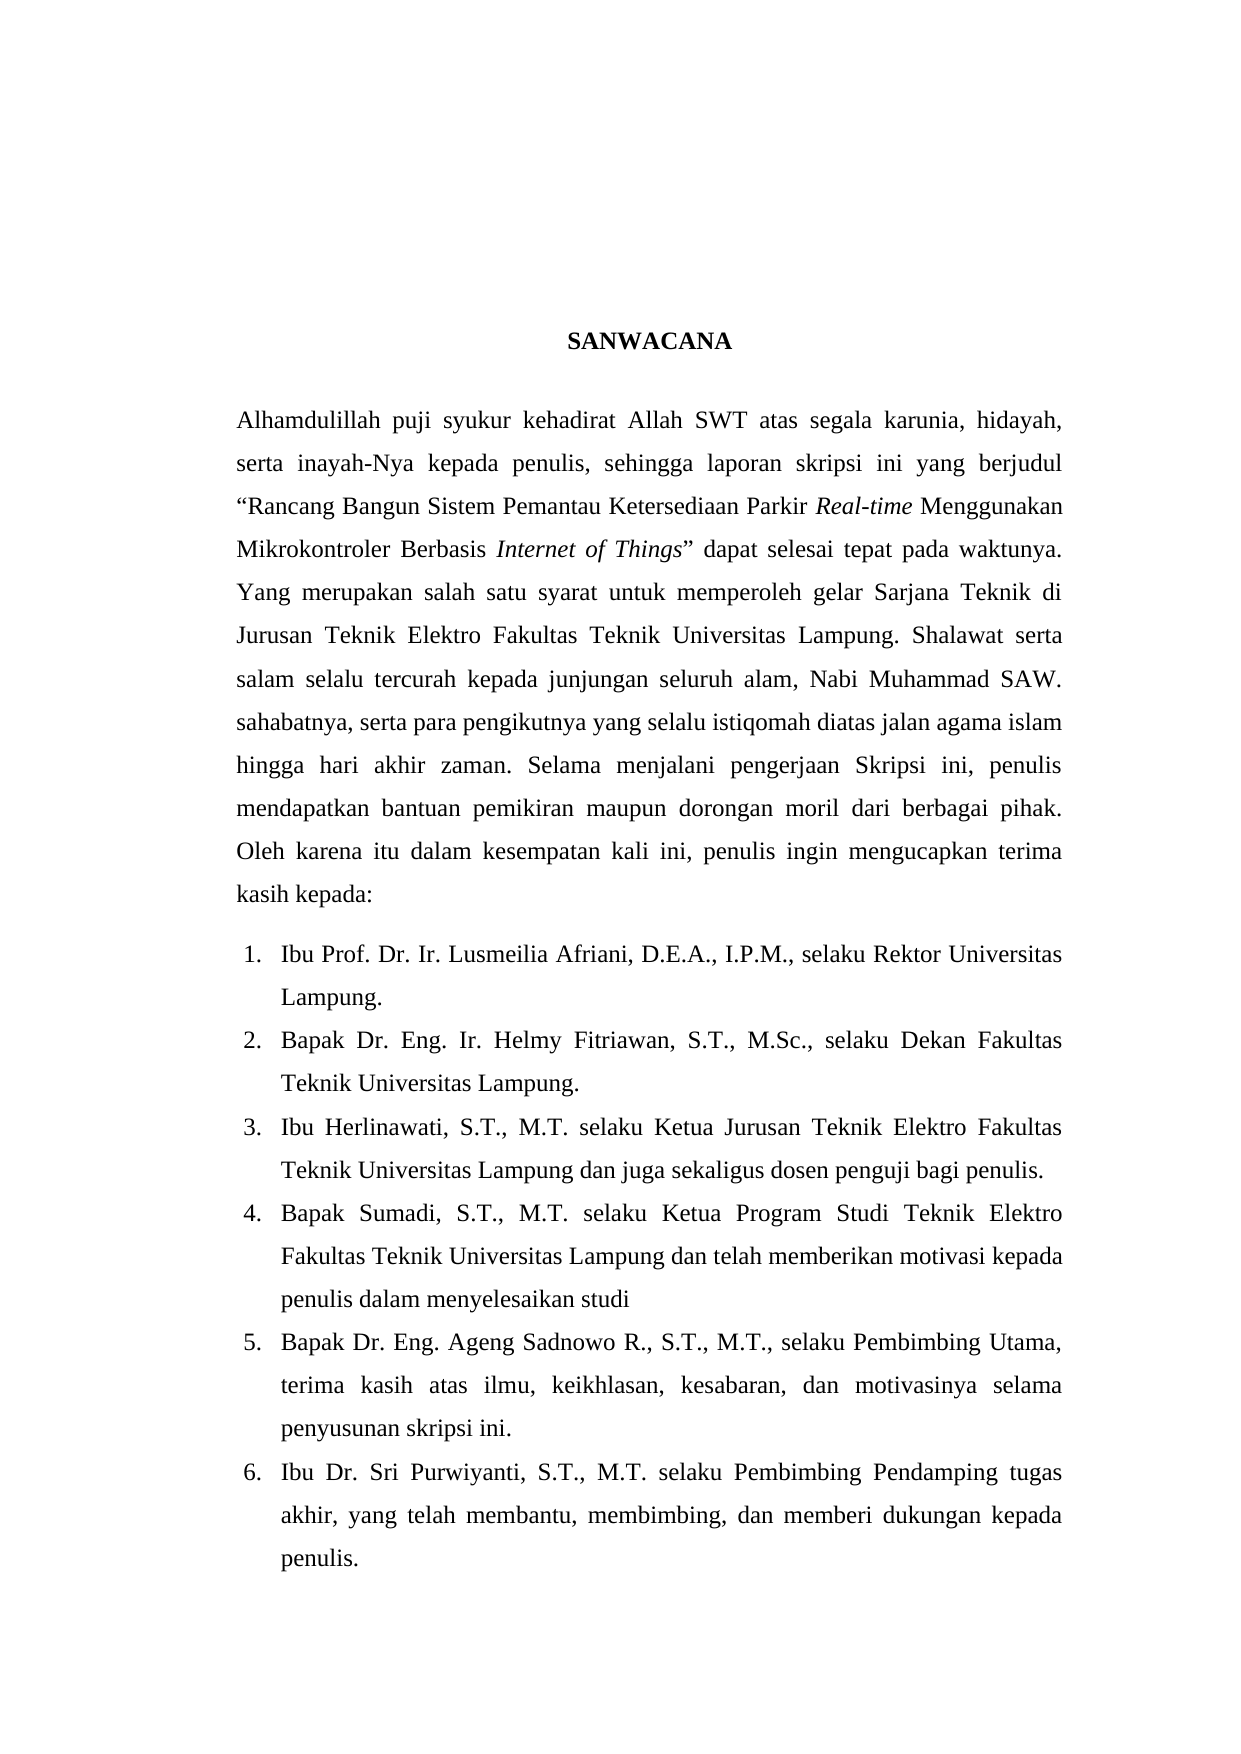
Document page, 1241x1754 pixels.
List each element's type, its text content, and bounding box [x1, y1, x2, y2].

list Ibu Herlinawati, S.T., M.T. selaku Ketua Jurusan Teknik Elektro Fakultas Teknik Universitas Lampung dan juga sekaligus dosen penguji bagi penulis. [243, 1112, 1063, 1183]
text Alhamdulillah puji syukur kehadirat Allah SWT atas segala karunia, hidayah, serta inayah-Nya kepada penulis, sehingga laporan skripsi ini yang berjudul “Rancang Bangun Sistem Pemantau Ketersediaan Parkir Real-time Menggunakan Mikrokontroler Berbasis Internet of Things” dapat selesai tepat pada waktunya. Yang merupakan salah satu syarat untuk memperoleh gelar Sarjana Teknik di Jurusan Teknik Elektro Fakultas Teknik Universitas Lampung. Shalawat serta salam selalu tercurah kepada junjungan seluruh alam, Nabi Muhammad SAW. sahabatnya, serta para pengikutnya yang selalu istiqomah diatas jalan agama islam hingga hari akhir zaman. Selama menjalani pengerjaan Skripsi ini, penulis mendapatkan bantuan pemikiran maupun dorongan moril dari berbagai pihak. Oleh karena itu dalam kesempatan kali ini, penulis ingin mengucapkan terima kasih kepada: [236, 405, 1063, 908]
list Bapak Sumadi, S.T., M.T. selaku Ketua Program Studi Teknik Elektro Fakultas Teknik Universitas Lampung dan telah memberikan motivasi kepada penulis dalam menyelesaikan studi [243, 1198, 1063, 1313]
list Ibu Prof. Dr. Ir. Lusmeilia Afriani, D.E.A., I.P.M., selaku Rektor Universitas Lampung. [243, 939, 1063, 1011]
list Bapak Dr. Eng. Ir. Helmy Fitriawan, S.T., M.Sc., selaku Dekan Fakultas Teknik Universitas Lampung. [243, 1025, 1063, 1097]
list Bapak Dr. Eng. Ageng Sadnowo R., S.T., M.T., selaku Pembimbing Utama, terima kasih atas ilmu, keikhlasan, kesabaran, dan motivasinya selama penyusunan skripsi ini. [243, 1327, 1063, 1442]
list Ibu Dr. Sri Purwiyanti, S.T., M.T. selaku Pembimbing Pendamping tugas akhir, yang telah membantu, membimbing, dan memberi dukungan kepada penulis. [243, 1457, 1063, 1572]
subtitle SANWACANA [236, 326, 1063, 355]
